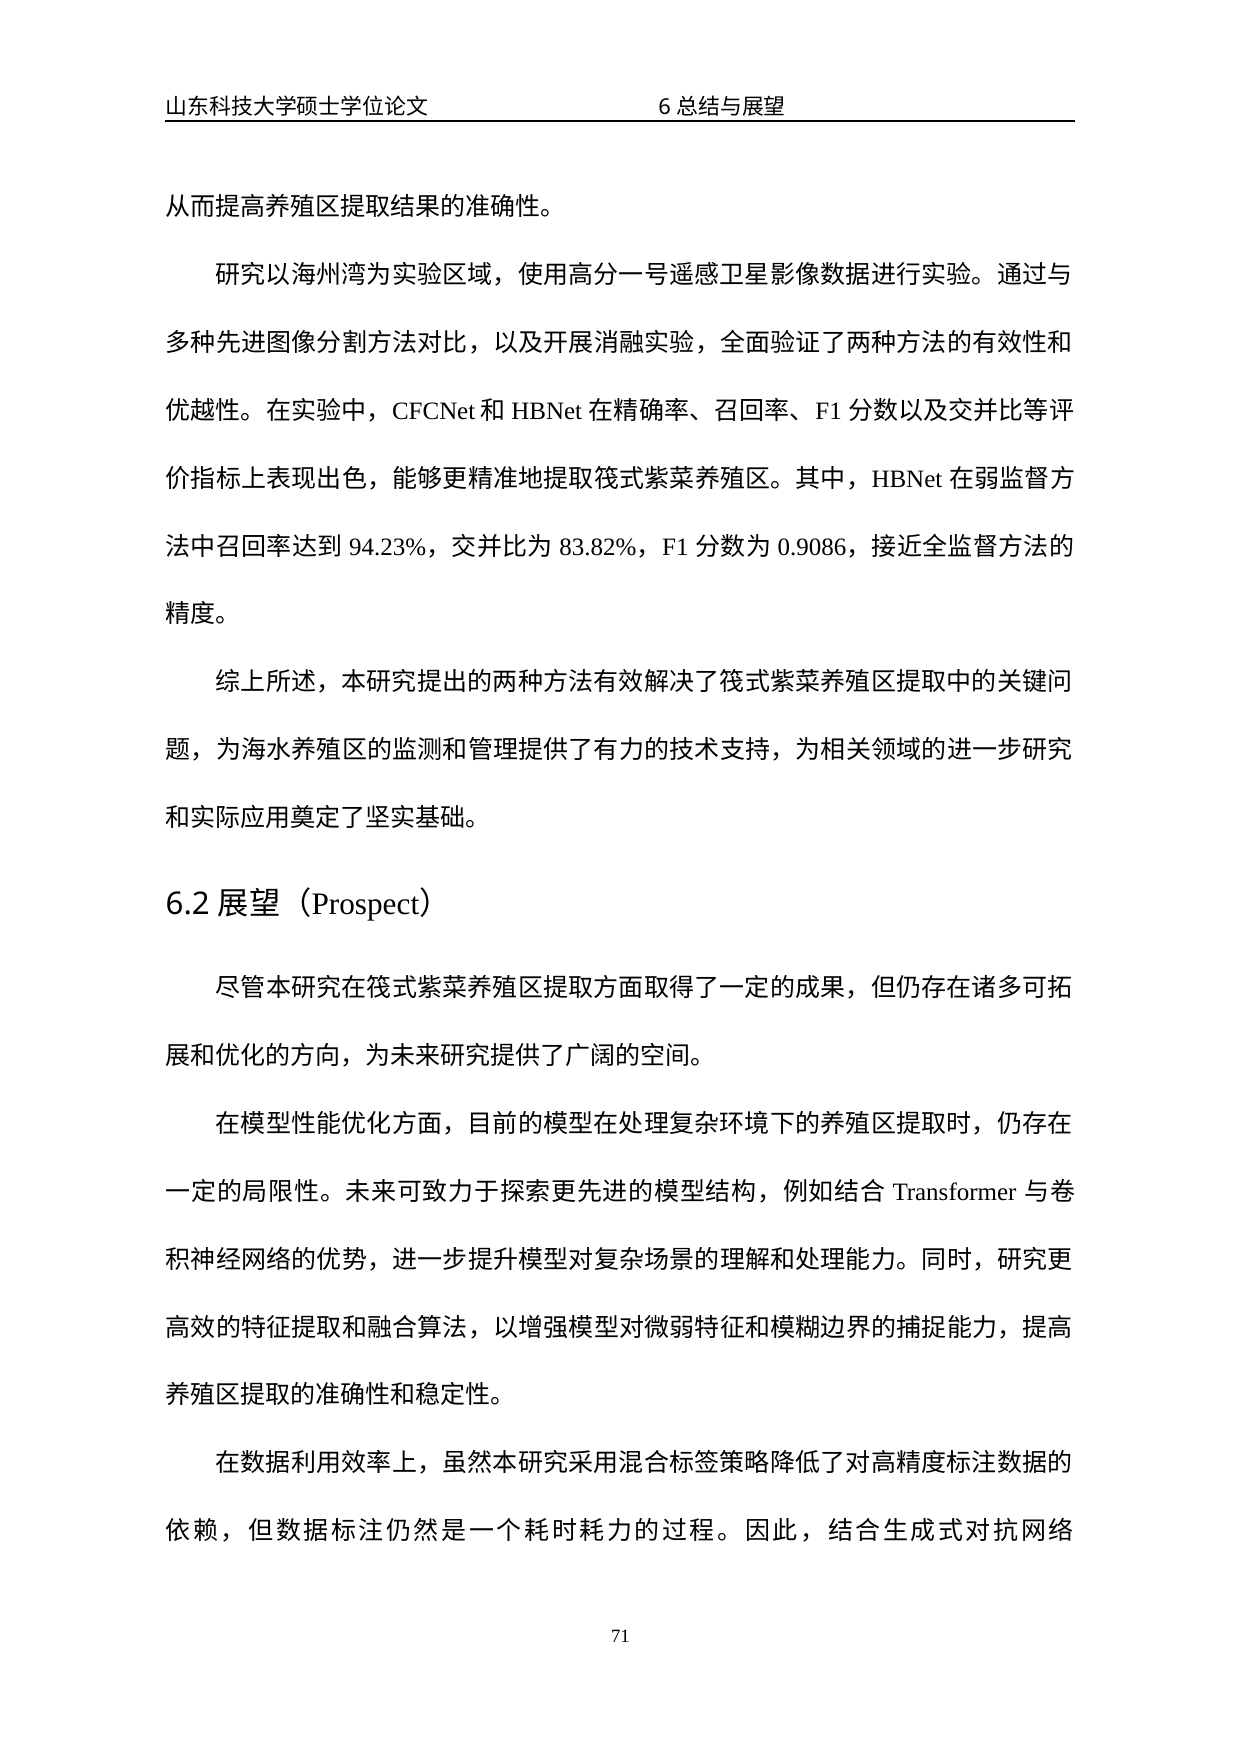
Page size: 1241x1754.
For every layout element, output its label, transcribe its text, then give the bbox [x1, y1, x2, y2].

text 在模型性能优化方面，目前的模型在处理复杂环境下的养殖区提取时，仍存在一定的局限性。未来可致力于探索更先进的模型结构，例如结合 Transformer 与卷积神经网络的优势，进一步提升模型对复杂场景的理解和处理能力。同时，研究更高效的特征提取和融合算法，以增强模型对微弱特征和模糊边界的捕捉能力，提高养殖区提取的准确性和稳定性。 [165, 1087, 1075, 1427]
subtitle 6.2 展望（Prospect） [165, 867, 1075, 935]
text 综上所述，本研究提出的两种方法有效解决了筏式紫菜养殖区提取中的关键问题，为海水养殖区的监测和管理提供了有力的技术支持，为相关领域的进一步研究和实际应用奠定了坚实基础。 [165, 646, 1075, 850]
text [165, 1427, 1075, 1563]
text 尽管本研究在筏式紫菜养殖区提取方面取得了一定的成果，但仍存在诸多可拓展和优化的方向，为未来研究提供了广阔的空间。 [165, 952, 1075, 1087]
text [165, 171, 1075, 238]
text 研究以海州湾为实验区域，使用高分一号遥感卫星影像数据进行实验。通过与多种先进图像分割方法对比，以及开展消融实验，全面验证了两种方法的有效性和优越性。在实验中，CFCNet和 HBNet 在精确率、召回率、F1 分数以及交并比等评价指标上表现出色，能够更精准地提取筏式紫菜养殖区。其中，HBNet 在弱监督方法中召回率达到 94.23%，交并比为 83.82%，F1 分数为 0.9086，接近全监督方法的精度。 [165, 238, 1075, 646]
